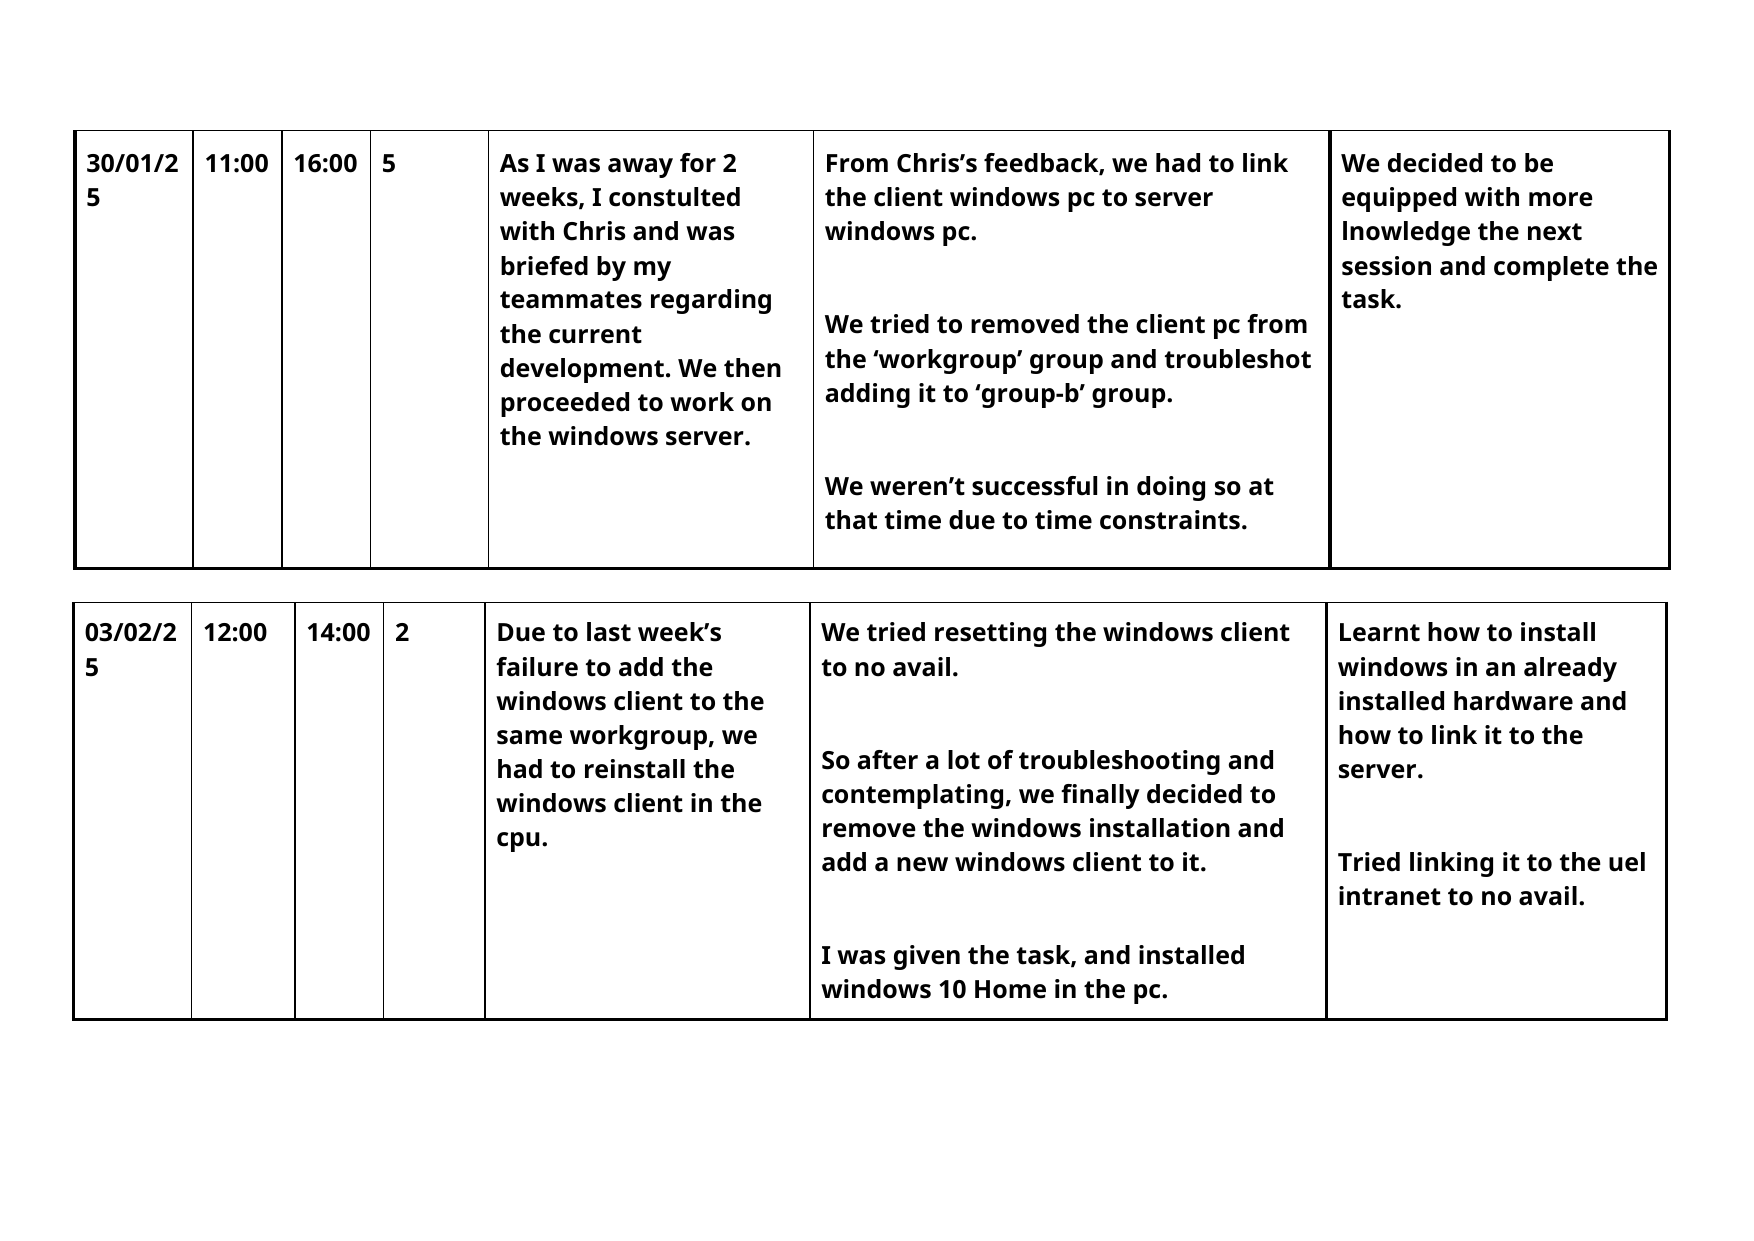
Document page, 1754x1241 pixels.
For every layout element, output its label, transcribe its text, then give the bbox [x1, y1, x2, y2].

table_header 14:00 [296, 603, 383, 1018]
table_header 12:00 [192, 603, 294, 1018]
table_header 03/02/25 [75, 603, 191, 1018]
table_header Learnt how to install windows in an already installed hardware and how to link it to the server. Tried linking it to the uel intranet to no avail. [1328, 603, 1665, 1018]
table_header We tried resetting the windows client to no avail. So after a lot of troubleshooting and contemplating, we finally decided to remove the windows installation and add a new windows client to it. I was given the task, and installed windows 10 Home in the pc. [811, 603, 1325, 1018]
table_cell 5 [371, 131, 488, 567]
table_cell 30/01/25 [77, 131, 192, 567]
table_cell 16:00 [283, 131, 370, 567]
table_cell 11:00 [194, 131, 281, 567]
table_header Due to last week’s failure to add the windows client to the same workgroup, we had to reinstall the windows client in the cpu. [486, 603, 809, 1018]
table_cell As I was away for 2 weeks, I constulted with Chris and was briefed by my teammates regarding the current development. We then proceeded to work on the windows server. [489, 131, 813, 567]
table_cell From Chris’s feedback, we had to link the client windows pc to server windows pc. We tried to removed the client pc from the ‘workgroup’ group and troubleshot adding it to ‘group-b’ group. We weren’t successful in doing so at that time due to time constraints. [814, 131, 1328, 567]
table_header 2 [384, 603, 484, 1018]
table_cell We decided to be equipped with more lnowledge the next session and complete the task. [1332, 131, 1668, 567]
